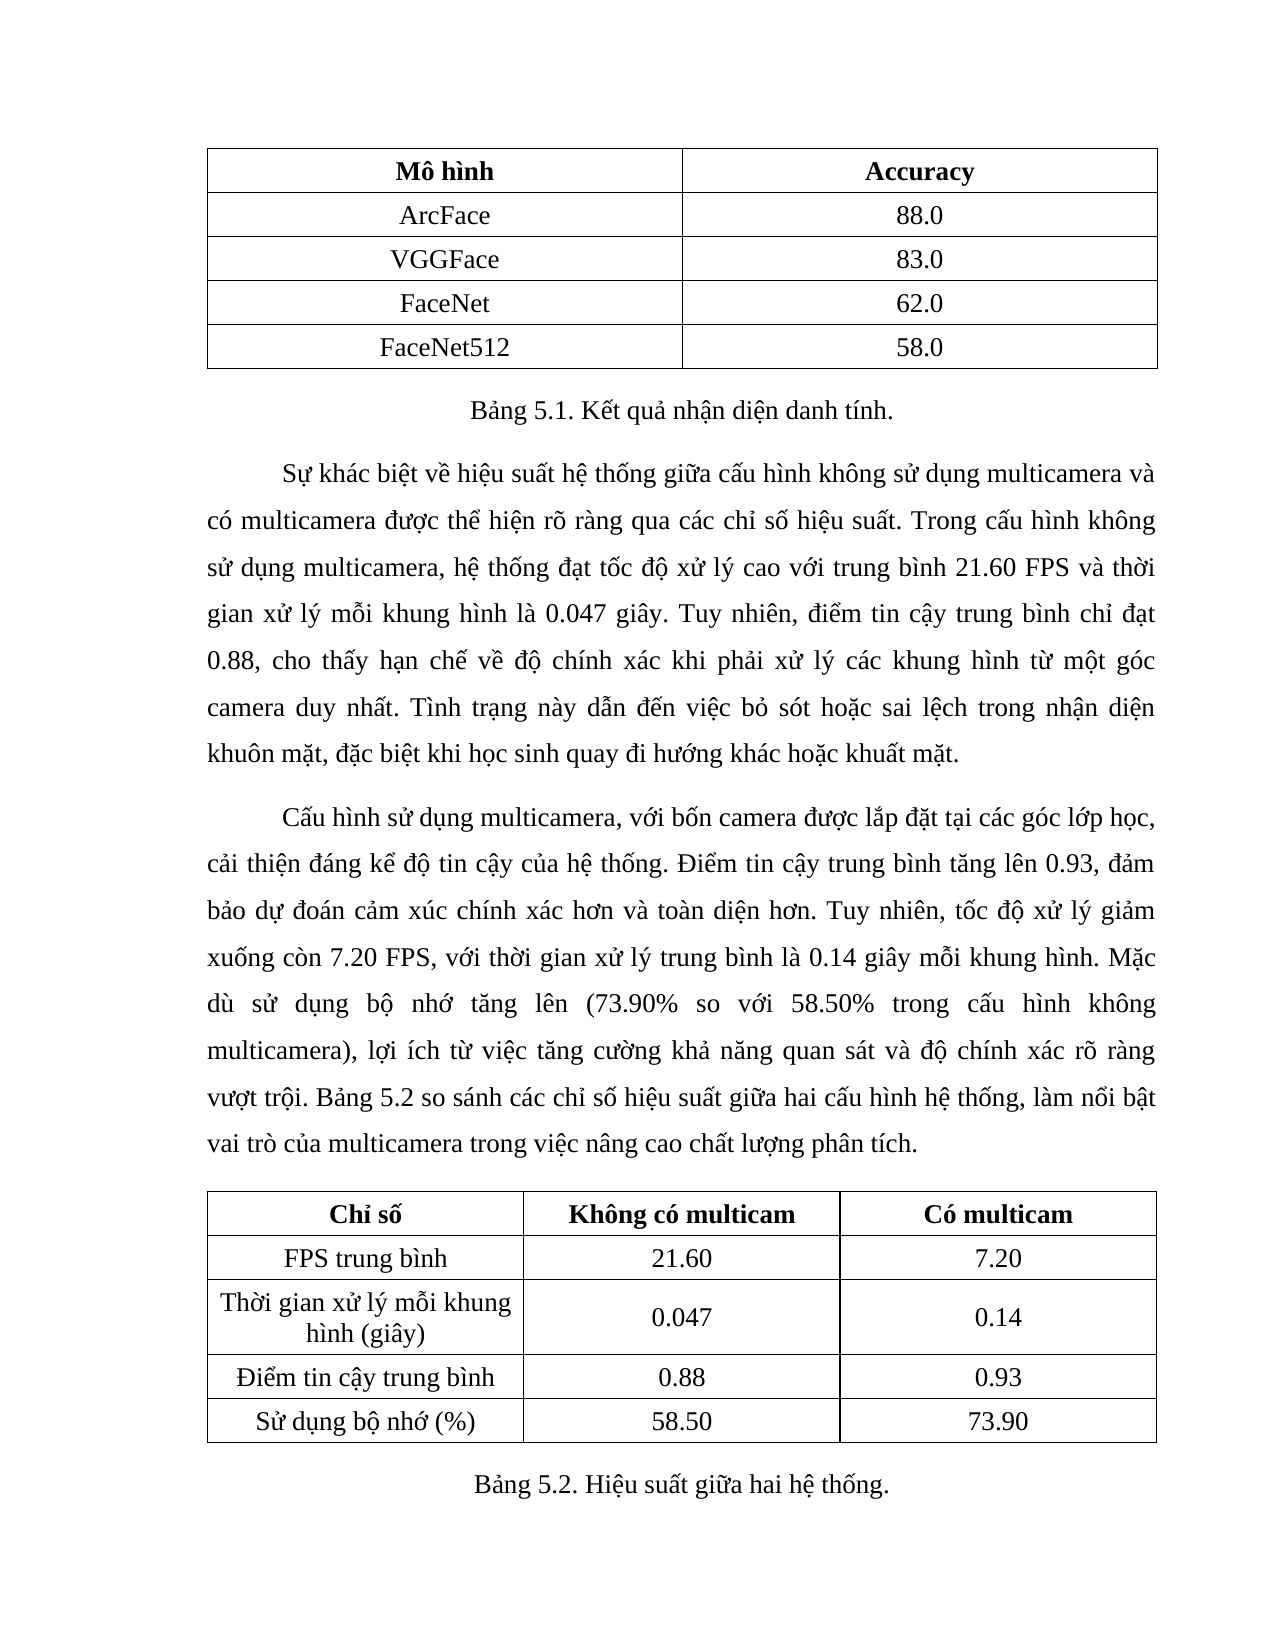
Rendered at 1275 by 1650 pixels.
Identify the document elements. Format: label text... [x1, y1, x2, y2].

subtitle Bảng 5.2. Hiệu suất giữa hai hệ thống. [207, 1468, 1157, 1499]
table_cell ArcFace [208, 193, 682, 236]
subtitle Bảng 5.1. Kết quả nhận diện danh tính. [207, 394, 1157, 425]
table_header Mô hình [208, 149, 682, 192]
table_cell FPS trung bình [208, 1236, 523, 1279]
table_cell 58.0 [683, 325, 1157, 368]
table_cell 88.0 [683, 193, 1157, 236]
table_cell 83.0 [683, 237, 1157, 280]
table_cell FaceNet512 [208, 325, 682, 368]
table_cell 0.047 [524, 1280, 839, 1354]
table_cell Điểm tin cậy trung bình [208, 1355, 523, 1398]
table_cell VGGFace [208, 237, 682, 280]
table_cell 21.60 [524, 1236, 839, 1279]
table_cell 0.88 [524, 1355, 839, 1398]
table_cell Thời gian xử lý mỗi khung hình (giây) [208, 1280, 523, 1354]
table_cell 62.0 [683, 281, 1157, 324]
text Cấu hình sử dụng multicamera, với bốn camera được lắp đặt tại các góc lớp học, cải thiện đáng kể độ tin cậy của hệ thống. Điểm tin cậy trung bình tăng lên 0.93, đảm bảo dự đoán cảm xúc chính xác hơn và toàn diện hơn. Tuy nhiên, tốc độ xử lý giảm xuống còn 7.20 FPS, với thời gian xử lý trung bình là 0.14 giây mỗi khung hình. Mặc dù sử dụng bộ nhớ tăng lên (73.90% so với 58.50% trong cấu hình không multicamera), lợi ích từ việc tăng cường khả năng quan sát và độ chính xác rõ ràng vượt trội. Bảng 5.2 so sánh các chỉ số hiệu suất giữa hai cấu hình hệ thống, làm nổi bật vai trò của multicamera trong việc nâng cao chất lượng phân tích. [207, 801, 1157, 1158]
table_cell 73.90 [841, 1399, 1156, 1442]
table_cell 0.14 [841, 1280, 1156, 1354]
table_cell 7.20 [841, 1236, 1156, 1279]
table_header Không có multicam [524, 1192, 839, 1235]
table_header Accuracy [683, 149, 1157, 192]
table_cell Sử dụng bộ nhớ (%) [208, 1399, 523, 1442]
table_header Chỉ số [208, 1192, 523, 1235]
table_cell 58.50 [524, 1399, 839, 1442]
table_header Có multicam [841, 1192, 1156, 1235]
table_cell 0.93 [841, 1355, 1156, 1398]
text Sự khác biệt về hiệu suất hệ thống giữa cấu hình không sử dụng multicamera và có multicamera được thể hiện rõ ràng qua các chỉ số hiệu suất. Trong cấu hình không sử dụng multicamera, hệ thống đạt tốc độ xử lý cao với trung bình 21.60 FPS và thời gian xử lý mỗi khung hình là 0.047 giây. Tuy nhiên, điểm tin cậy trung bình chỉ đạt 0.88, cho thấy hạn chế về độ chính xác khi phải xử lý các khung hình từ một góc camera duy nhất. Tình trạng này dẫn đến việc bỏ sót hoặc sai lệch trong nhận diện khuôn mặt, đặc biệt khi học sinh quay đi hướng khác hoặc khuất mặt. [207, 457, 1157, 768]
table_cell FaceNet [208, 281, 682, 324]
